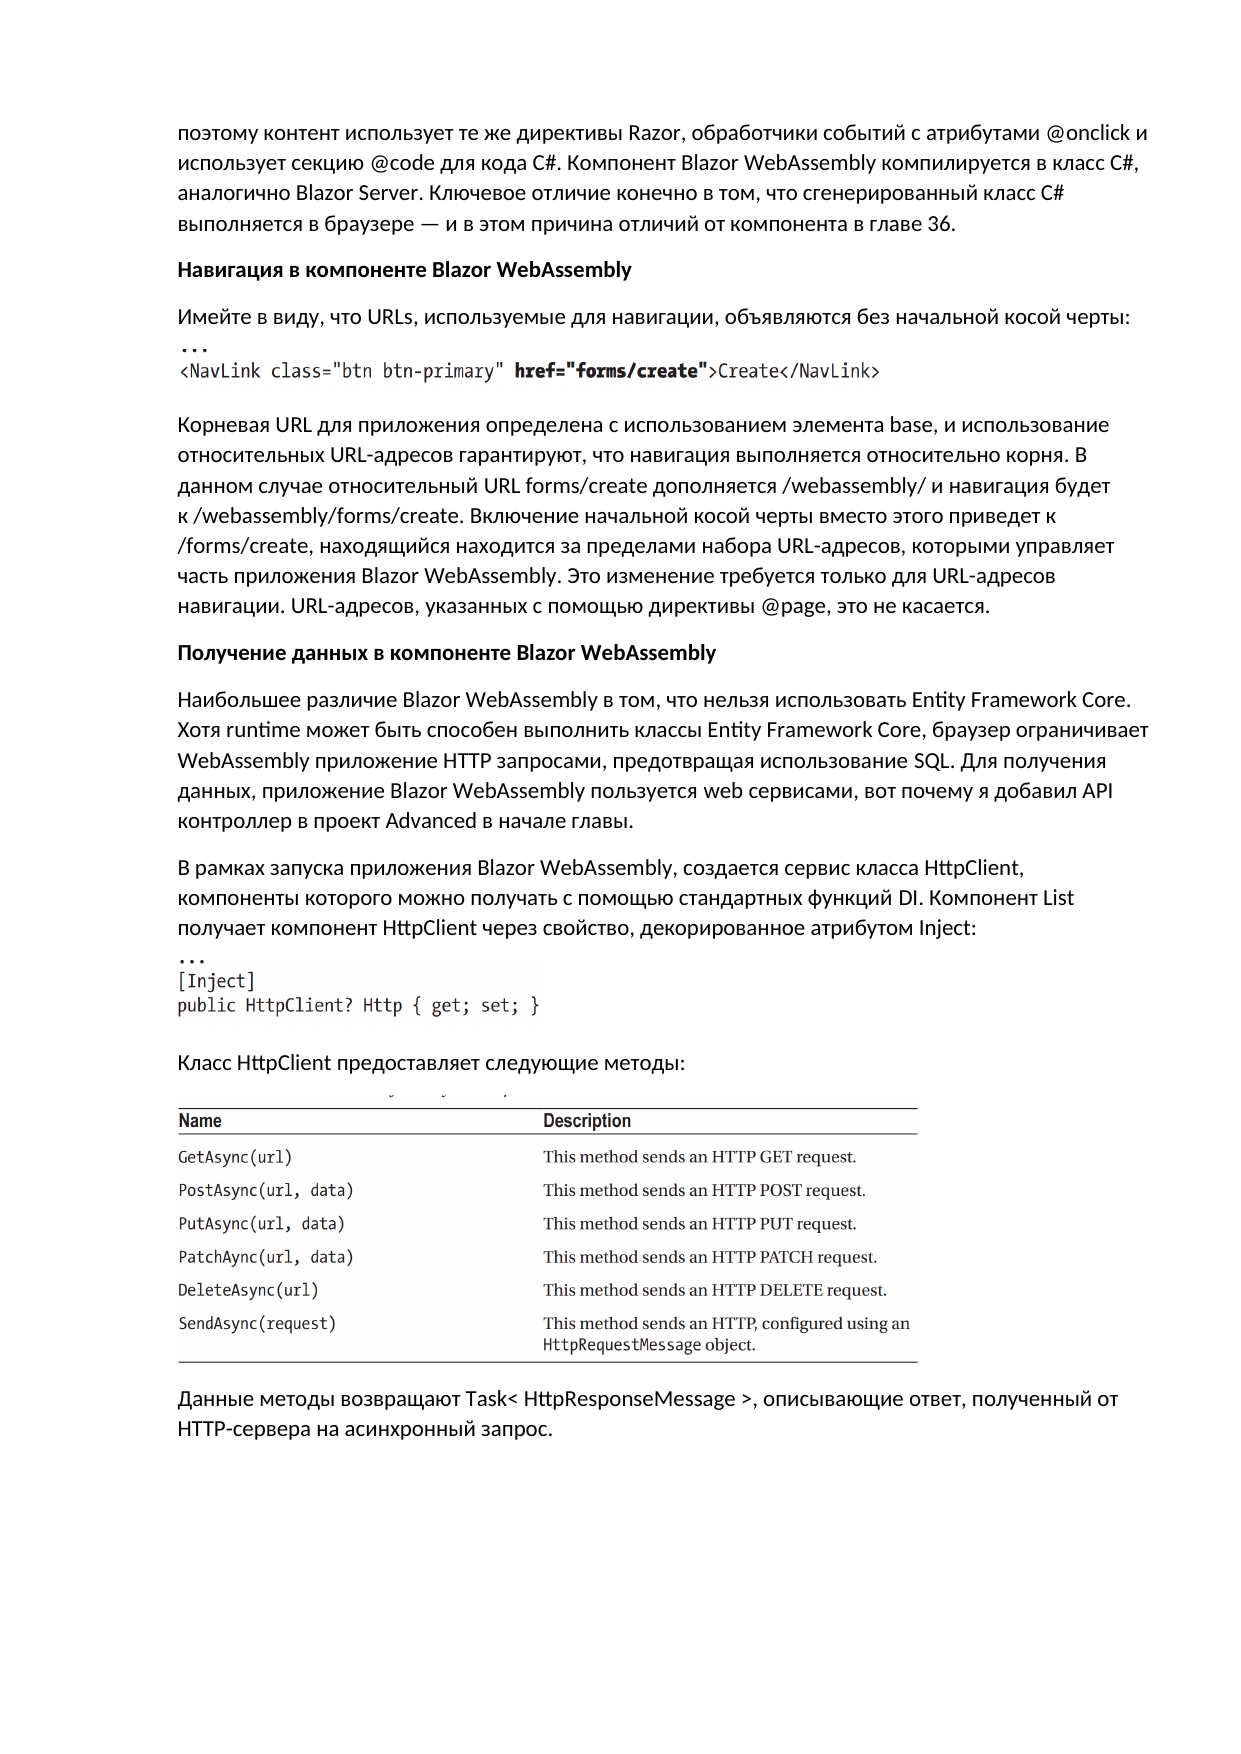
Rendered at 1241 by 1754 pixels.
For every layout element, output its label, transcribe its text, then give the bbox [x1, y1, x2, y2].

picture [177, 960, 546, 1030]
picture [177, 349, 887, 392]
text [177, 118, 1152, 237]
text Навигация в компоненте Blazor WebAssembly [177, 256, 1152, 284]
text Получение данных в компоненте Blazor WebAssembly [177, 638, 1152, 667]
text Наибольшее различие Blazor WebAssembly в том, что нельзя использовать Entity Framework Core. Хотя runtime может быть способен выполнить классы Entity Framework Core, браузер ограничивает WebAssembly приложение HTTP запросами, предотвращая использование SQL. Для получения данных, приложение Blazor WebAssembly пользуется web сервисами, вот почему я добавил API контроллер в проект Advanced в начале главы. [177, 685, 1152, 834]
picture [177, 1095, 918, 1365]
text Имейте в виду, что URLs, используемые для навигации, объявляются без начальной косой черты: [177, 302, 1152, 331]
text В рамках запуска приложения Blazor WebAssembly, создается сервис класса HttpClient, компоненты которого можно получать с помощью стандартных функций DI. Компонент List получает компонент HttpClient через свойство, декорированное атрибутом Inject: [177, 853, 1152, 942]
text Корневая URL для приложения определена с использованием элемента base, и использование относительных URL-адресов гарантируют, что навигация выполняется относительно корня. В данном случае относительный URL forms/create дополняется /webassembly/ и навигация будет к /webassembly/forms/create. Включение начальной косой черты вместо этого приведет к /forms/create, находящийся находится за пределами набора URL-адресов, которыми управляет часть приложения Blazor WebAssembly. Это изменение требуется только для URL-адресов навигации. URL-адресов, указанных с помощью директивы @page, это не касается. [177, 410, 1152, 620]
text Данные методы возвращают Task< HttpResponseMessage >, описывающие ответ, полученный от HTTP-сервера на асинхронный запрос. [177, 1384, 1152, 1442]
text Класс HttpClient предоставляет следующие методы: [177, 1048, 1152, 1076]
